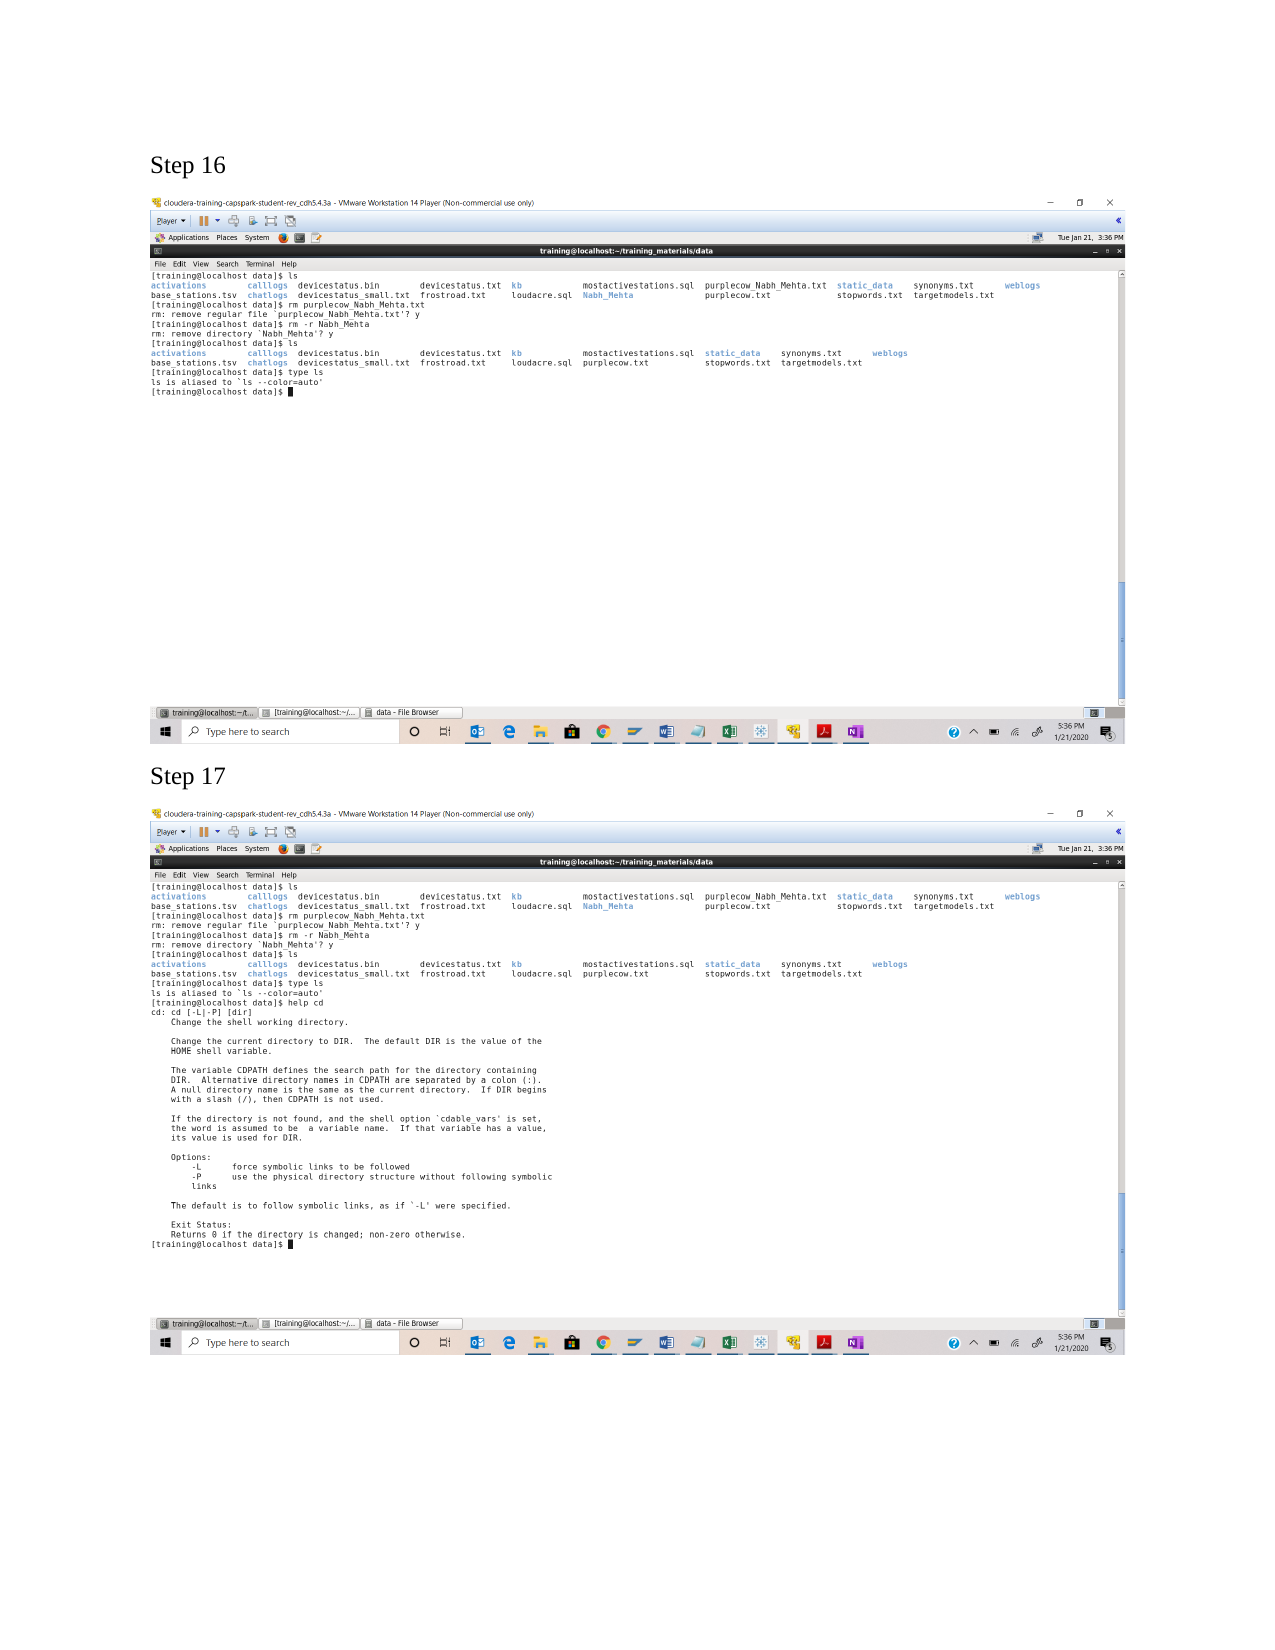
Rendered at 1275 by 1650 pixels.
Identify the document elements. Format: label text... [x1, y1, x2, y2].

picture [150, 806, 1125, 1355]
text Step 17 [150, 761, 1125, 789]
text Step 16 [150, 150, 1125, 179]
picture [150, 195, 1125, 744]
